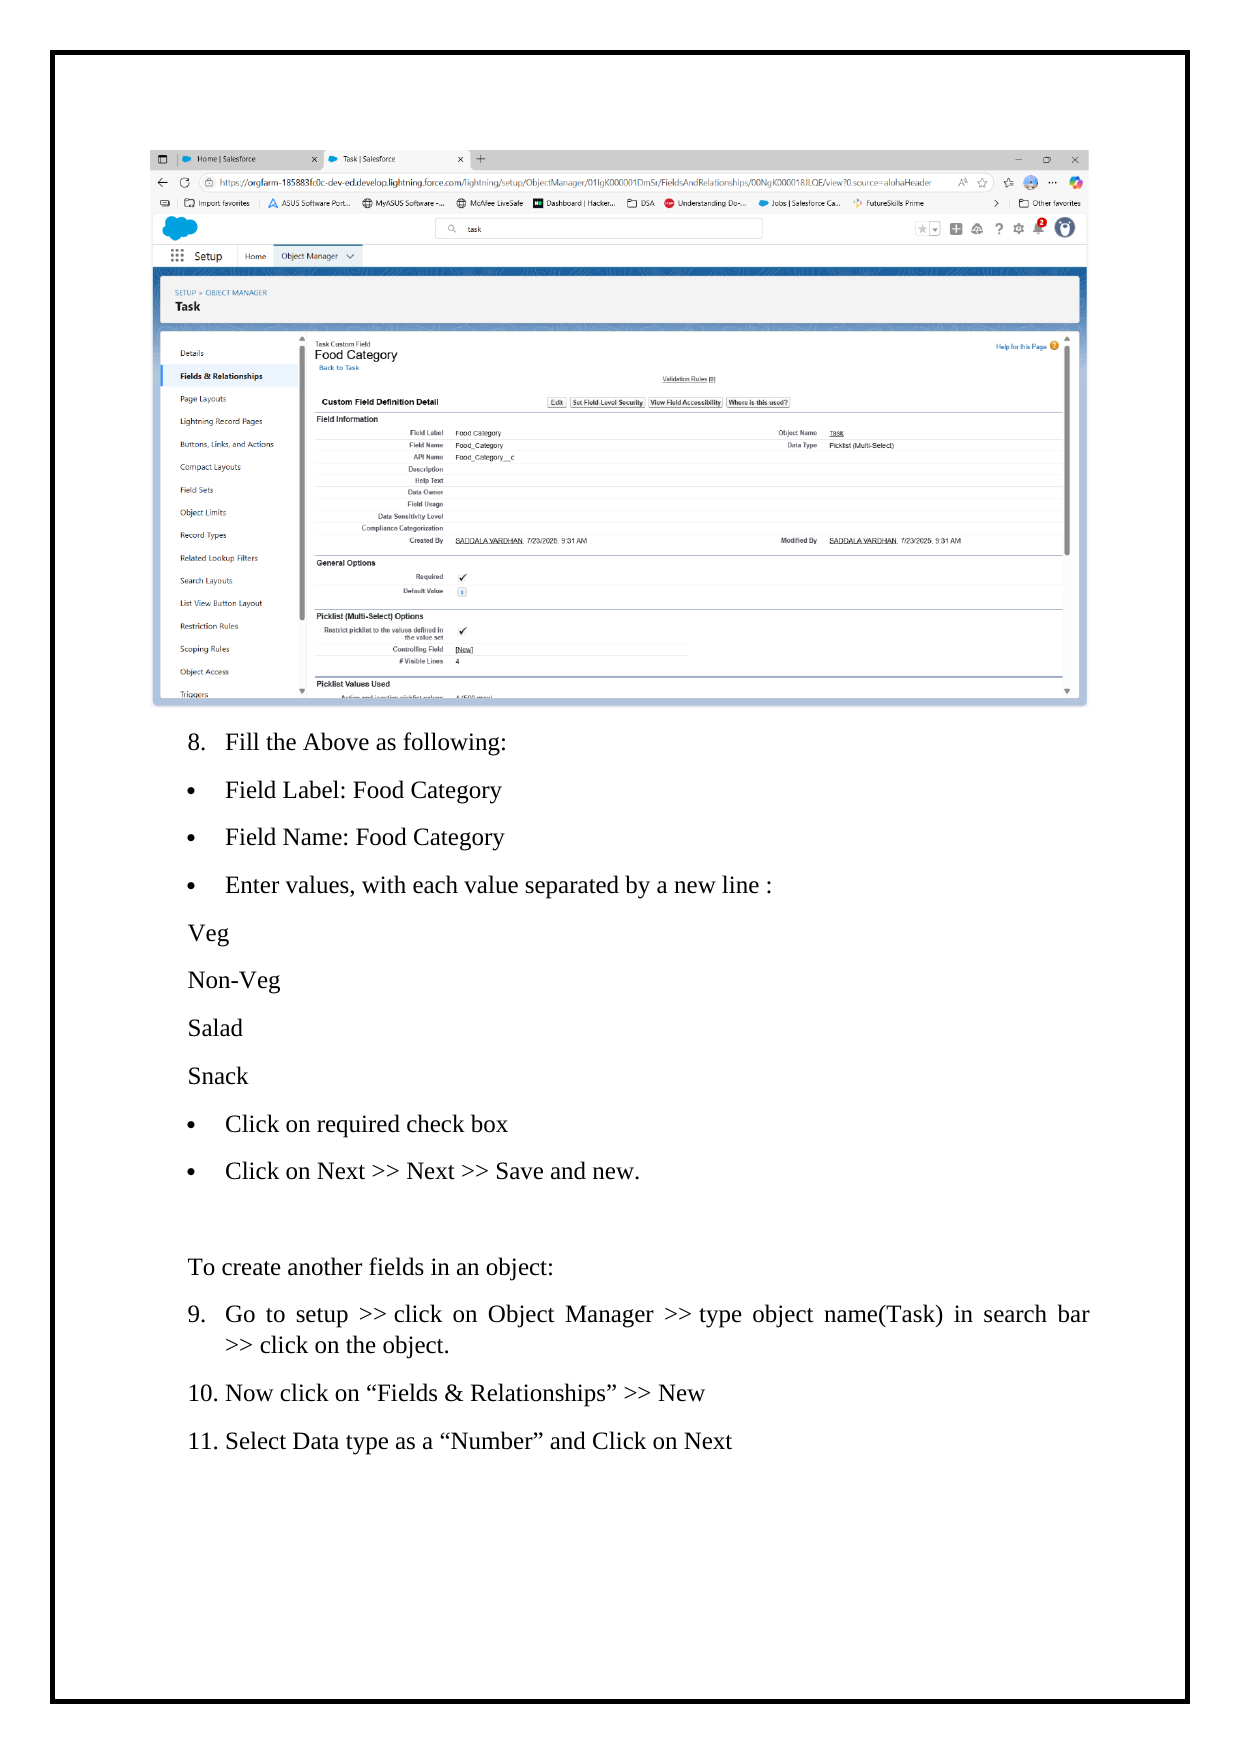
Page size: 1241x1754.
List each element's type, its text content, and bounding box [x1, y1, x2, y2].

picture [150, 150, 1089, 708]
list Go to setup >> click on Object Manager >> type object name(Task) in search bar >> click on the object. [187, 1299, 1090, 1359]
list Now click on “Fields & Relationships” >> New [187, 1378, 1090, 1407]
list Fill the Above as following: [187, 727, 1090, 756]
text Non-Veg [187, 966, 1090, 994]
list Field Label: Food Category [187, 775, 1090, 803]
list Click on required check box [187, 1109, 1090, 1137]
text Salad [187, 1013, 1090, 1042]
text Veg [187, 918, 1090, 947]
list Select Data type as a “Number” and Click on Next [187, 1426, 1090, 1455]
list Field Name: Food Category [187, 822, 1090, 851]
list Click on Next >> Next >> Save and new. [187, 1156, 1090, 1185]
text To create another fields in an object: [187, 1252, 1090, 1281]
text Snack [187, 1061, 1090, 1090]
list Enter values, with each value separated by a new line : [187, 870, 1090, 899]
